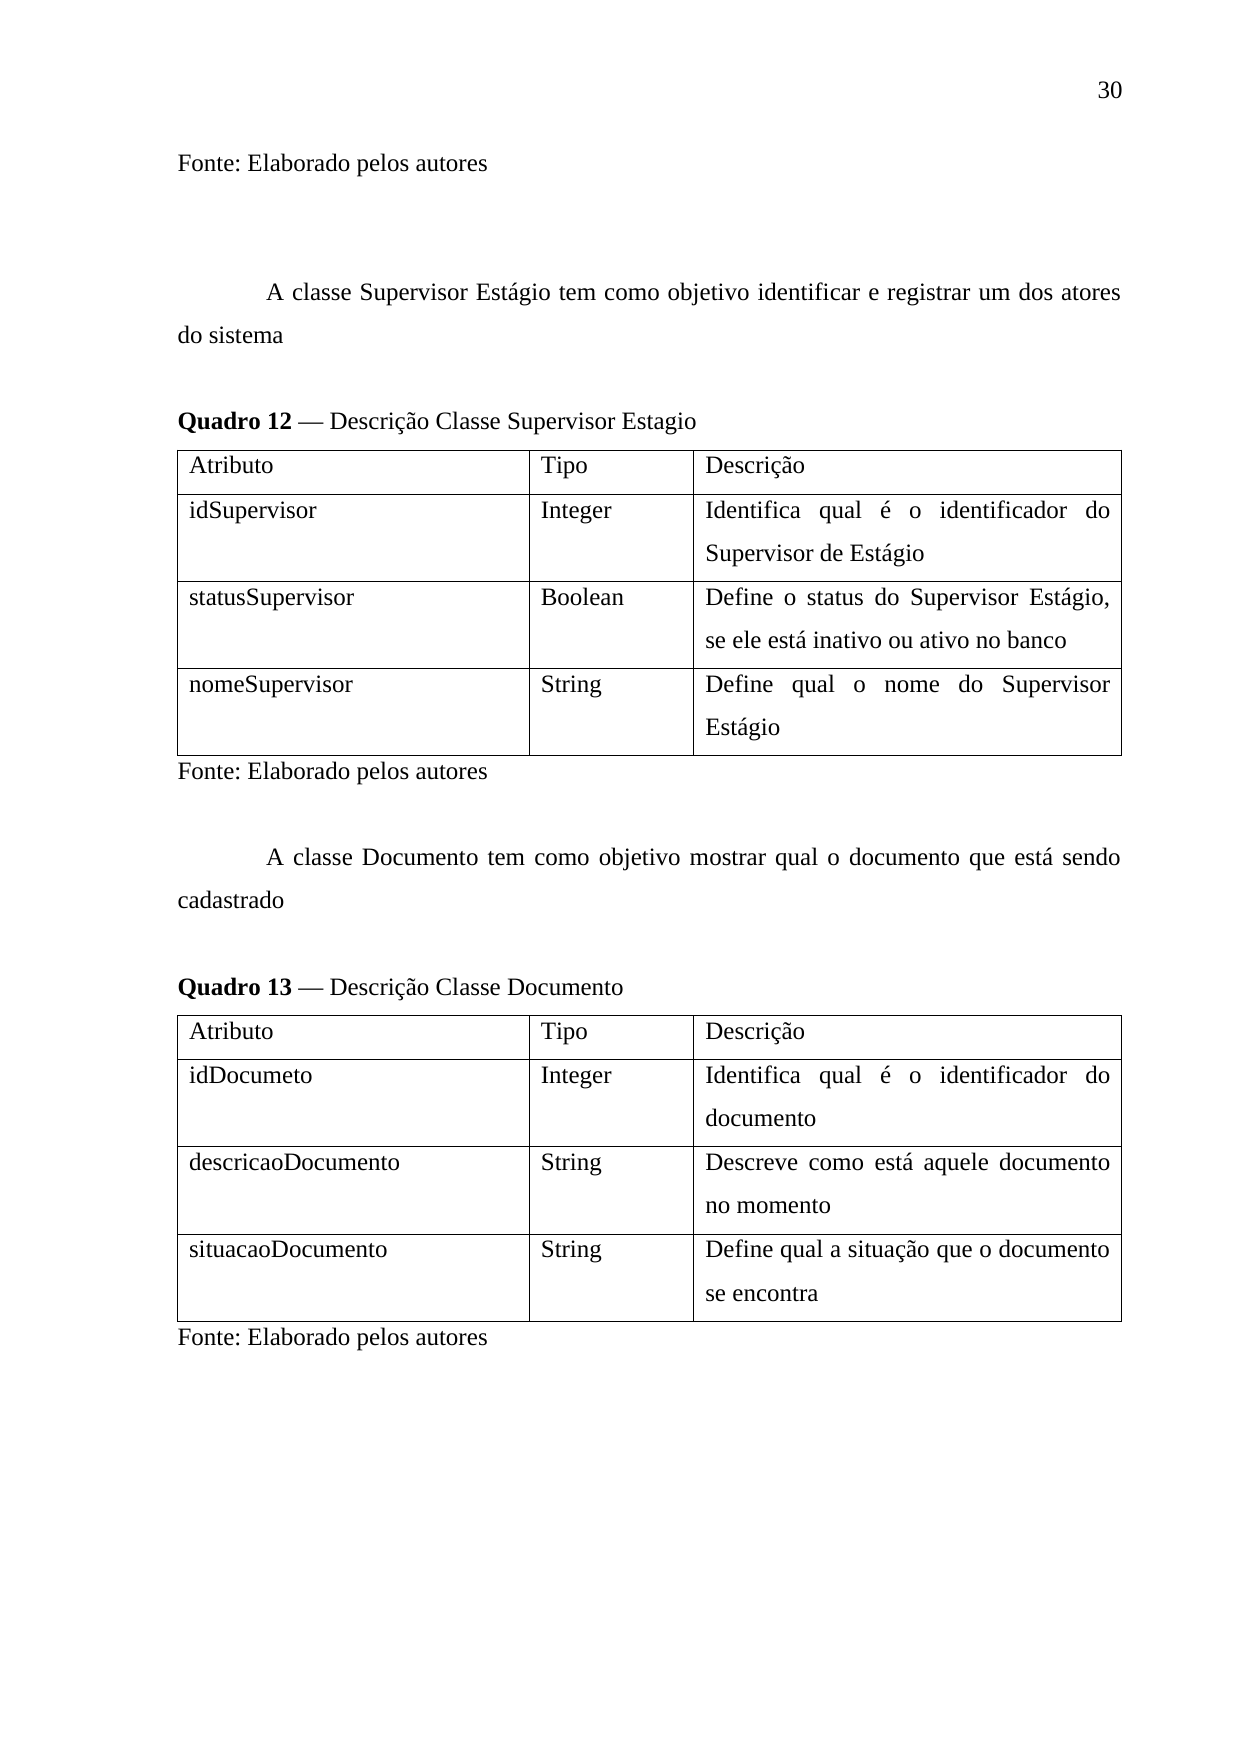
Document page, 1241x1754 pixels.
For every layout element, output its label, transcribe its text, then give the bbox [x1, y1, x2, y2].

table_header Descrição [694, 451, 1121, 494]
table_cell Define qual a situação que o documento se encontra [694, 1235, 1121, 1321]
table_cell Integer [530, 495, 693, 581]
table_cell Identifica qual é o identificador do Supervisor de Estágio [694, 495, 1121, 581]
text Fonte: Elaborado pelos autores [177, 1322, 1122, 1350]
table_header Atributo [178, 1016, 529, 1059]
table_cell Boolean [530, 582, 693, 668]
table_header Tipo [530, 451, 693, 494]
table_header Atributo [178, 451, 529, 494]
text Fonte: Elaborado pelos autores [177, 756, 1122, 785]
table_cell Identifica qual é o identificador do documento [694, 1060, 1121, 1146]
text Quadro 12 — Descrição Classe Supervisor Estagio [177, 406, 1122, 435]
table_cell idDocumeto [178, 1060, 529, 1146]
table_cell String [530, 669, 693, 755]
table_header Tipo [530, 1016, 693, 1059]
text A classe Supervisor Estágio tem como objetivo identificar e registrar um dos atores do sistema [177, 277, 1122, 349]
text A classe Documento tem como objetivo mostrar qual o documento que está sendo cadastrado [177, 842, 1122, 914]
table_cell String [530, 1235, 693, 1321]
table_cell descricaoDocumento [178, 1147, 529, 1233]
table_cell Descreve como está aquele documento no momento [694, 1147, 1121, 1233]
table_cell idSupervisor [178, 495, 529, 581]
text Quadro 13 — Descrição Classe Documento [177, 972, 1122, 1001]
text Fonte: Elaborado pelos autores [177, 148, 1122, 176]
table_cell situacaoDocumento [178, 1235, 529, 1321]
table_header Descrição [694, 1016, 1121, 1059]
table_cell statusSupervisor [178, 582, 529, 668]
table_cell nomeSupervisor [178, 669, 529, 755]
table_cell Define o status do Supervisor Estágio, se ele está inativo ou ativo no banco [694, 582, 1121, 668]
table_cell Define qual o nome do Supervisor Estágio [694, 669, 1121, 755]
table_cell Integer [530, 1060, 693, 1146]
table_cell String [530, 1147, 693, 1233]
